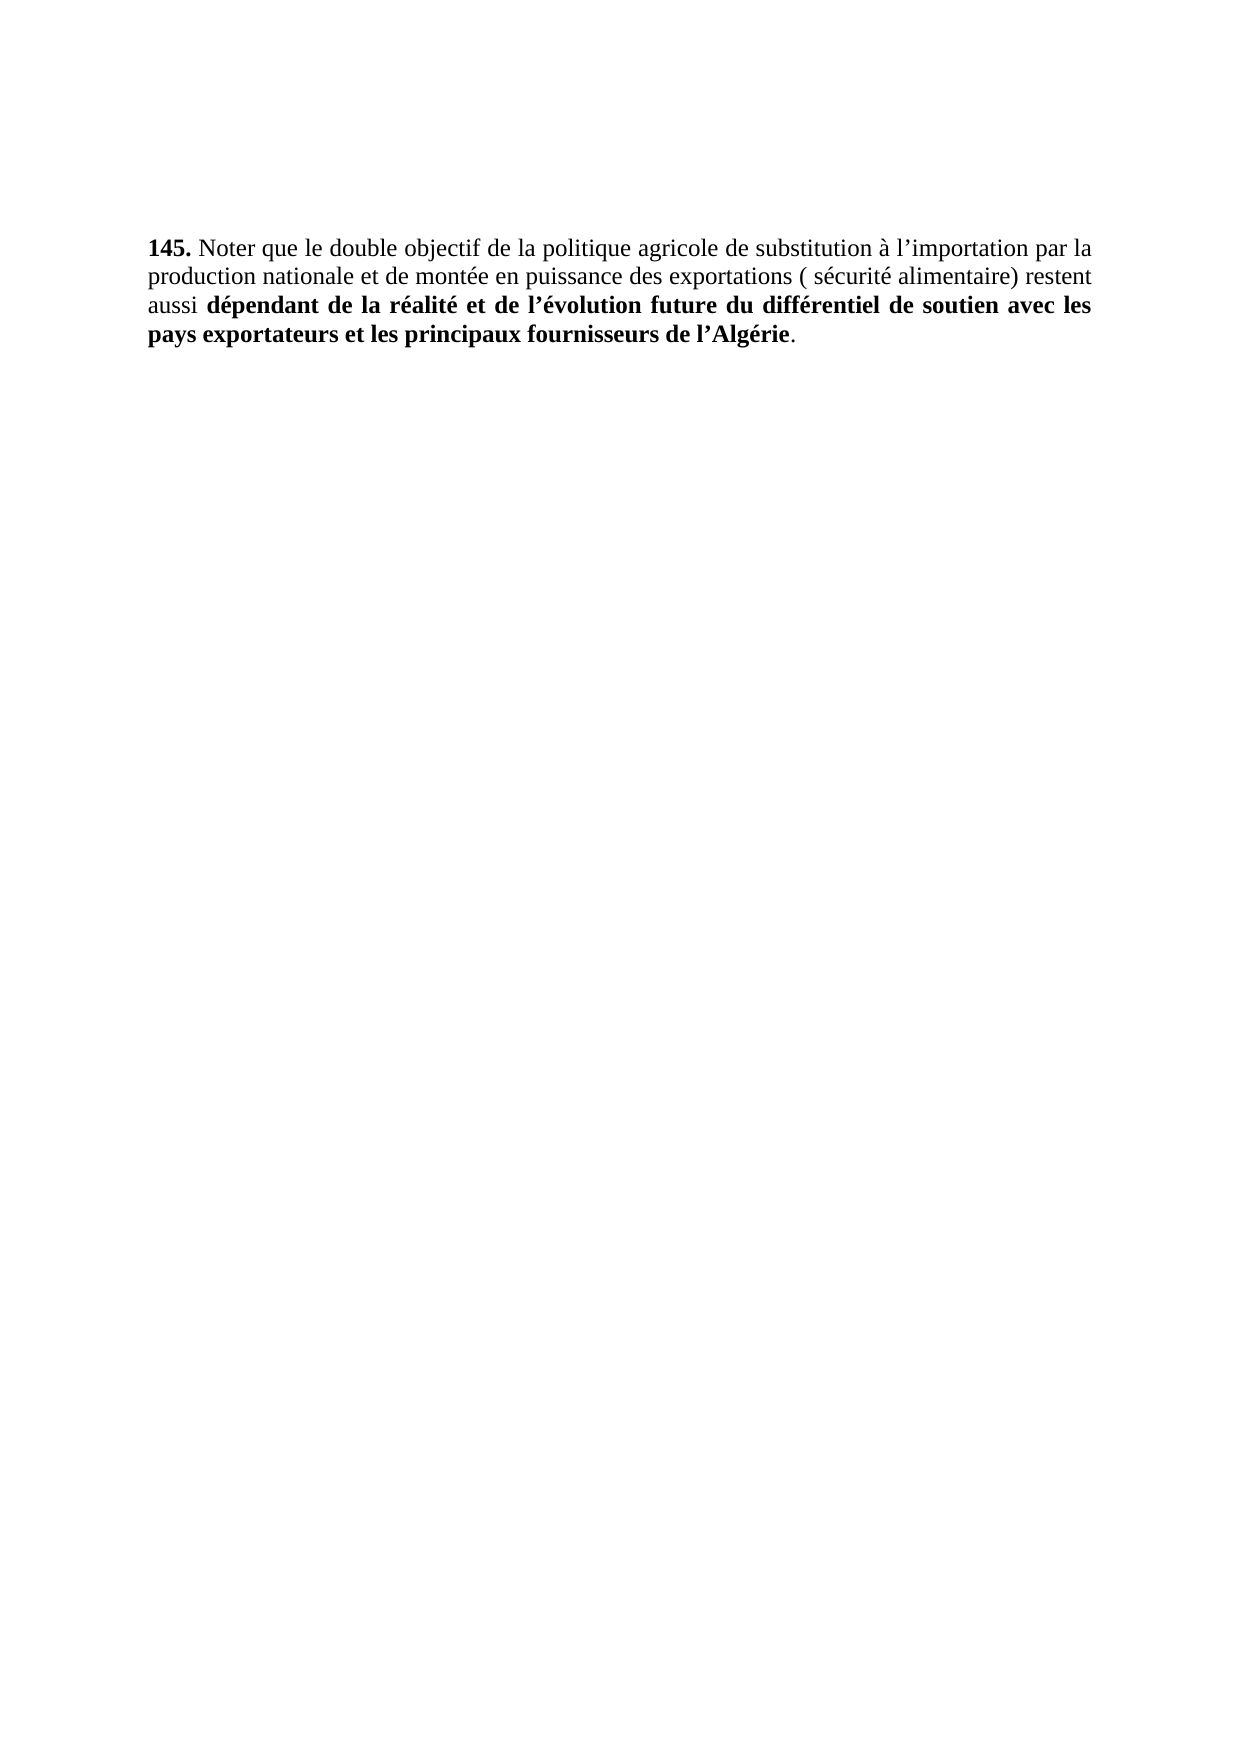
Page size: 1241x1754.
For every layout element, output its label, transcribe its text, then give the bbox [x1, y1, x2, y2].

text 145. Noter que le double objectif de la politique agricole de substitution à l’importation par la production nationale et de montée en puissance des exportations ( sécurité alimentaire) restent aussi dépendant de la réalité et de l’évolution future du différentiel de soutien avec les pays exportateurs et les principaux fournisseurs de l’Algérie. [148, 233, 1093, 348]
